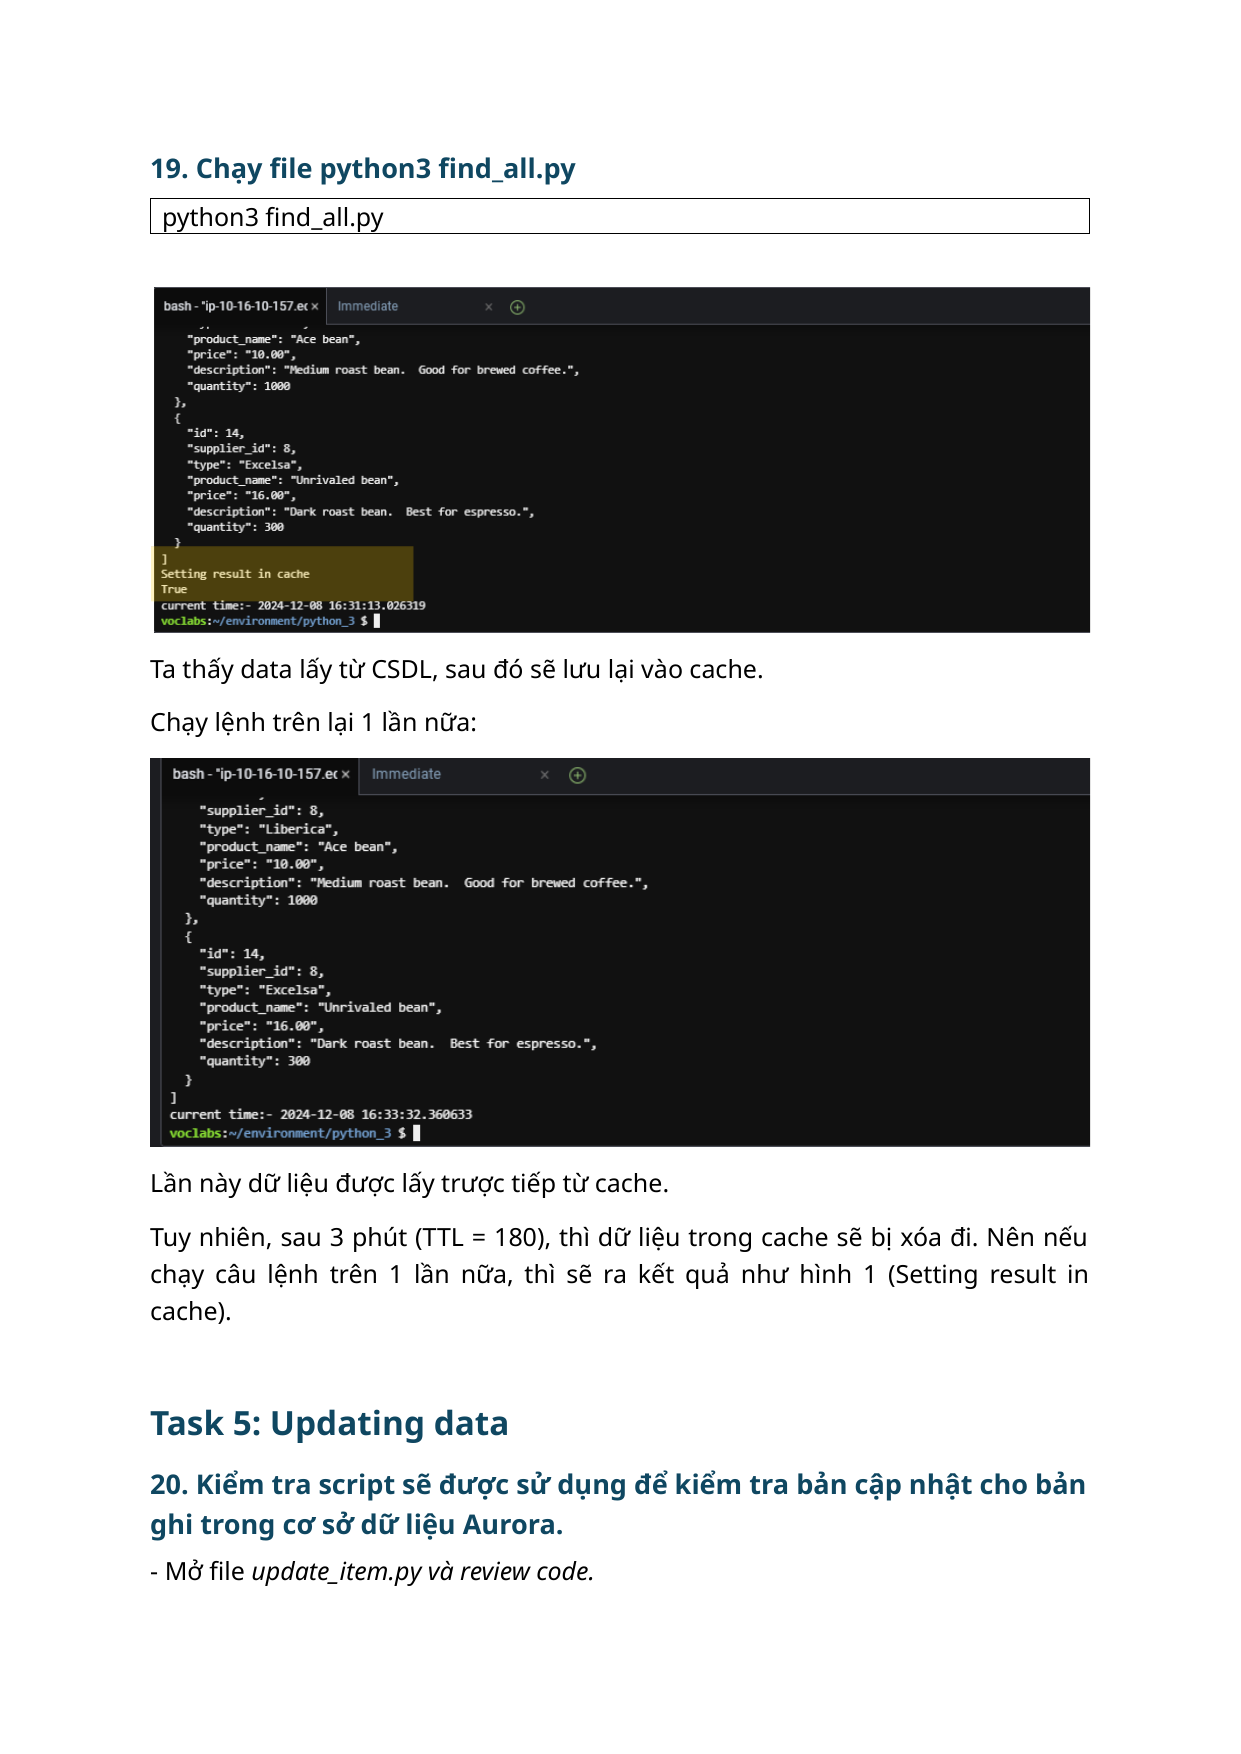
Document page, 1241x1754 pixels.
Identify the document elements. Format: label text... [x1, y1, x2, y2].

text Tuy nhiên, sau 3 phút (TTL = 180), thì dữ liệu trong cache sẽ bị xóa đi. Nên nếu chạy câu lệnh trên 1 lần nữa, thì sẽ ra kết quả như hình 1 (Setting result in cache). [150, 1219, 1090, 1327]
subtitle 19. Chạy file python3 find_all.py [150, 150, 1090, 187]
picture [150, 758, 1091, 1147]
text Ta thấy data lấy từ CSDL, sau đó sẽ lưu lại vào cache. [150, 651, 1090, 686]
subtitle Task 5: Updating data [150, 1400, 1090, 1445]
text Chạy lệnh trên lại 1 lần nữa: [150, 705, 1090, 739]
text - Mở file update_item.py và review code. [150, 1553, 1090, 1588]
picture [150, 287, 1091, 633]
table_header python3 find_all.py [151, 199, 1089, 233]
subtitle 20. Kiểm tra script sẽ được sử dụng để kiểm tra bản cập nhật cho bản ghi trong cơ sở dữ liệu Aurora. [150, 1466, 1090, 1542]
text Lần này dữ liệu được lấy trược tiếp từ cache. [150, 1166, 1090, 1200]
